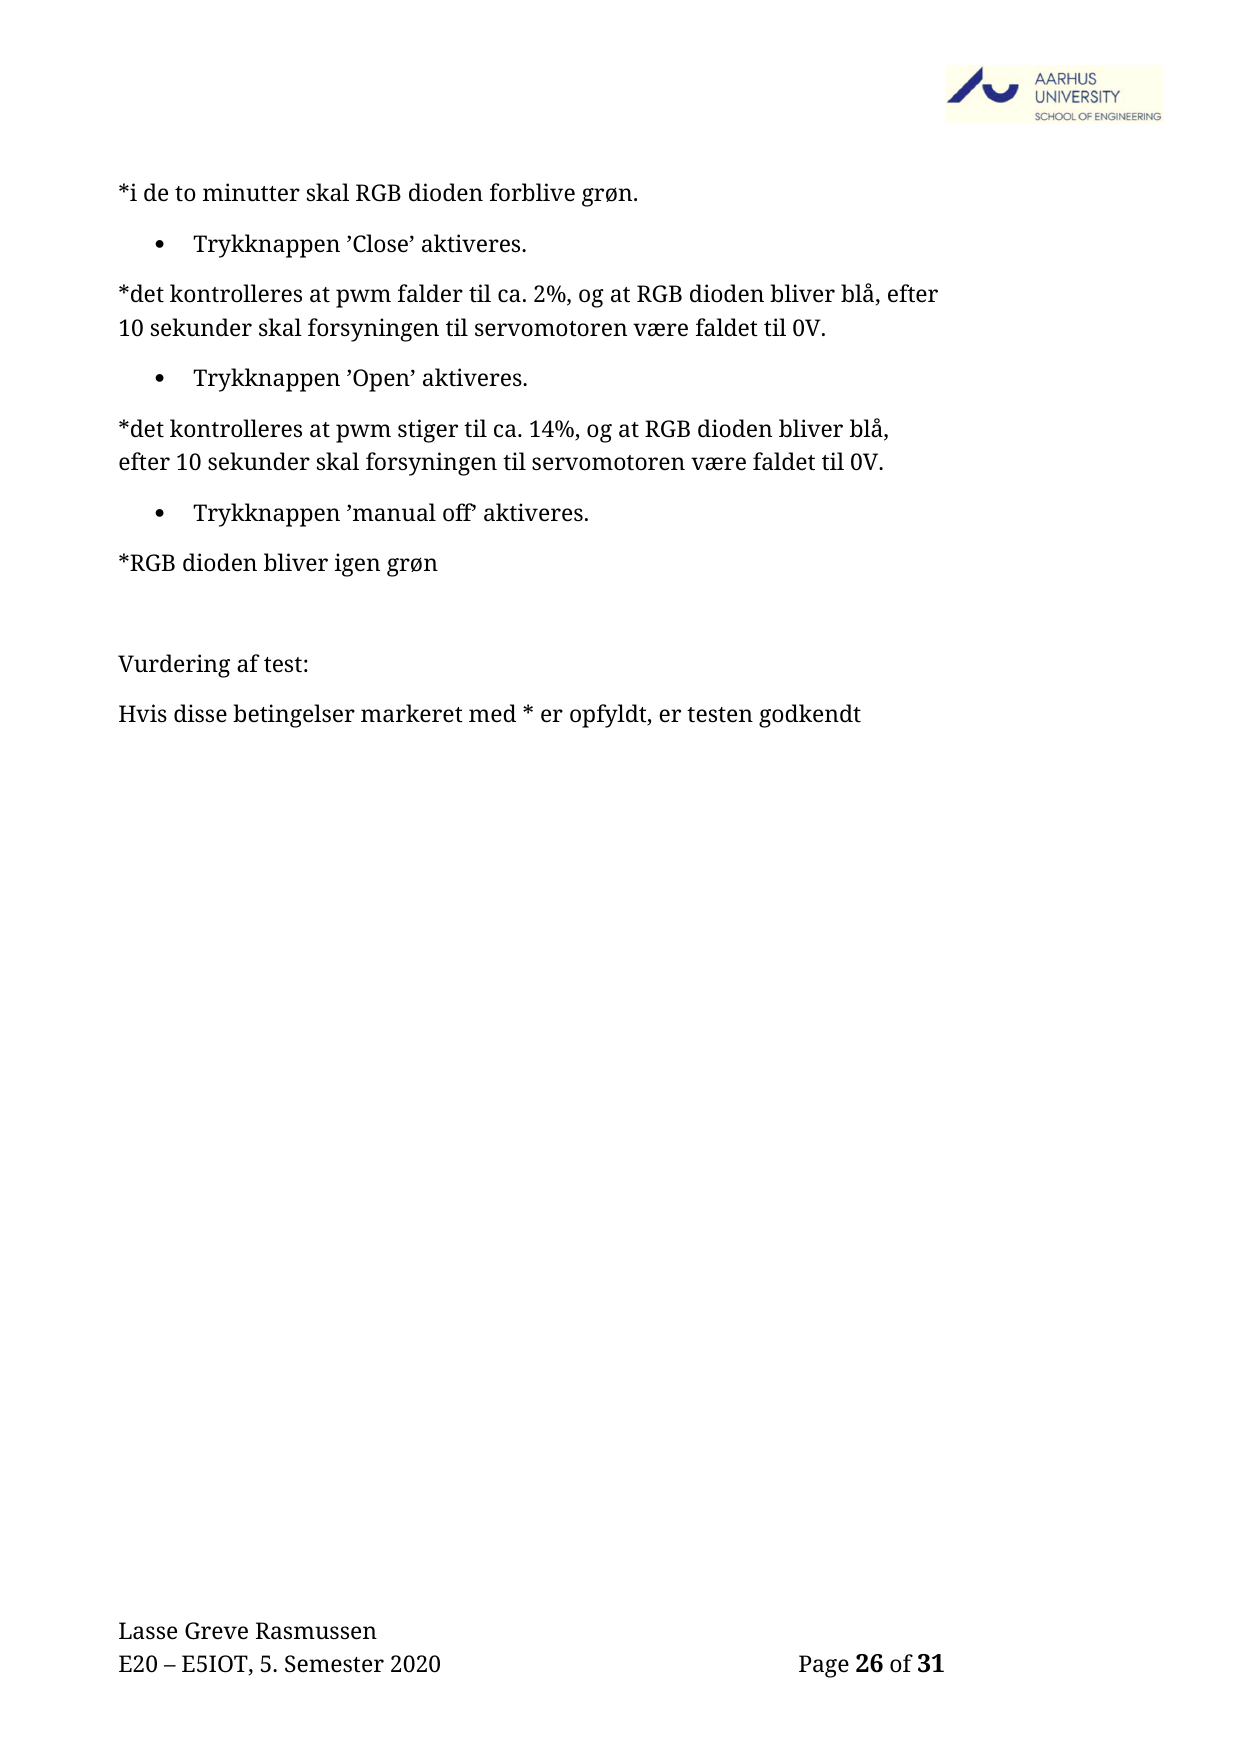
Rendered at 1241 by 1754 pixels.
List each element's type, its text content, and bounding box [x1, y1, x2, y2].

text *det kontrolleres at pwm falder til ca. 2%, og at RGB dioden bliver blå, efter 10 sekunder skal forsyningen til servomotoren være faldet til 0V. [118, 278, 945, 343]
text *det kontrolleres at pwm stiger til ca. 14%, og at RGB dioden bliver blå, efter 10 sekunder skal forsyningen til servomotoren være faldet til 0V. [118, 413, 945, 478]
list Trykknappen ’Close’ aktiveres. [156, 228, 945, 259]
text Hvis disse betingelser markeret med * er opfyldt, er testen godkendt [118, 698, 945, 730]
text *RGB dioden bliver igen grøn [118, 547, 945, 578]
list Trykknappen ’manual off’ aktiveres. [156, 497, 945, 528]
text *i de to minutter skal RGB dioden forblive grøn. [118, 177, 945, 208]
picture [944, 46, 1164, 136]
text Vurdering af test: [118, 648, 945, 679]
list Trykknappen ’Open’ aktiveres. [156, 362, 945, 393]
